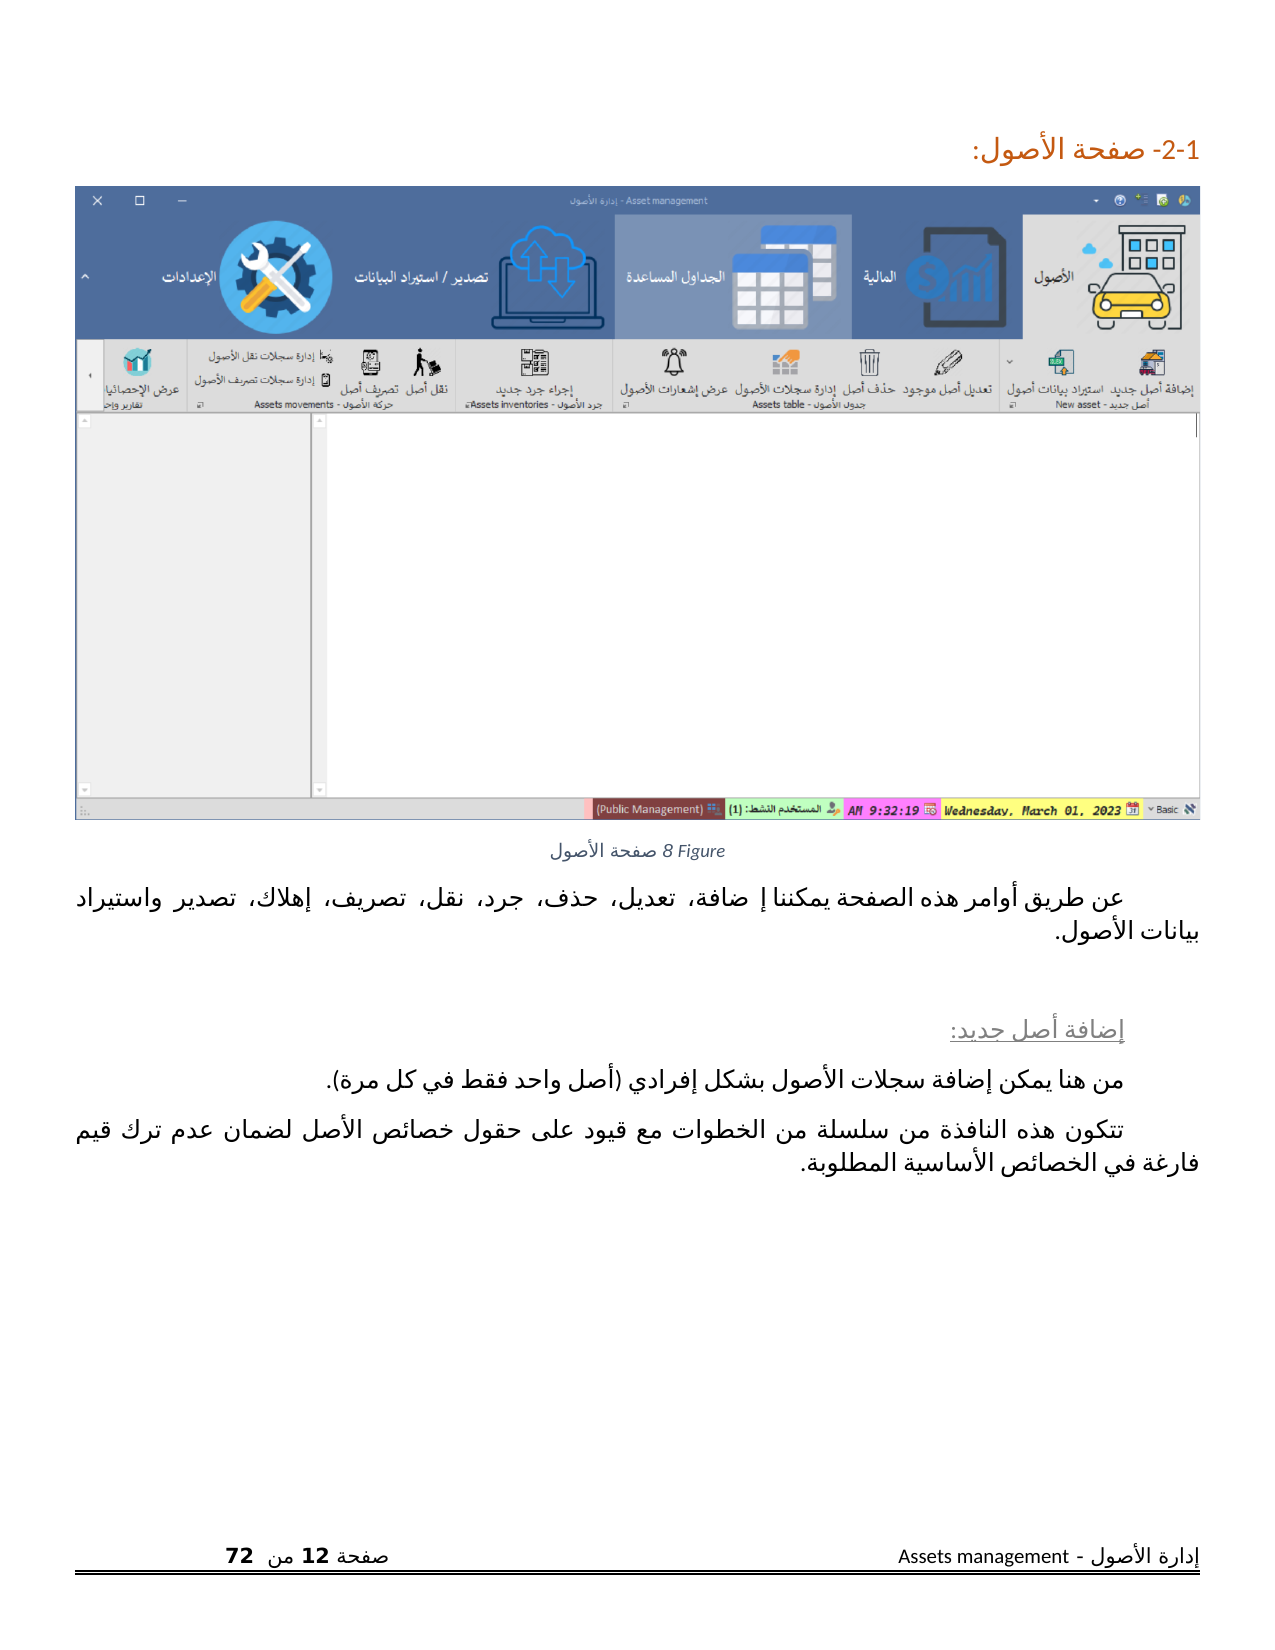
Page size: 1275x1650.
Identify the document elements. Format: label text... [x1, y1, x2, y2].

subtitle إضافة أصل جديد: [75, 1014, 1200, 1045]
picture [75, 186, 1200, 820]
text عن طريق أوامر هذه الصفحة يمكننا إ ضافة، تعديل، حذف، جرد، نقل، تصريف، إهلاك، تصدير واستيراد بيانات الأصول. [75, 882, 1200, 946]
text تتكون هذه النافذة من سلسلة من الخطوات مع قيود على حقول خصائص الأصل لضمان عدم ترك قيم فارغة في الخصائص الأساسية المطلوبة. [75, 1114, 1200, 1177]
subtitle 2-1- صفحة الأصول: [75, 131, 1200, 167]
text من هنا يمكن إضافة سجلات الأصول بشكل إفرادي (أصل واحد فقط في كل مرة). [75, 1064, 1200, 1095]
